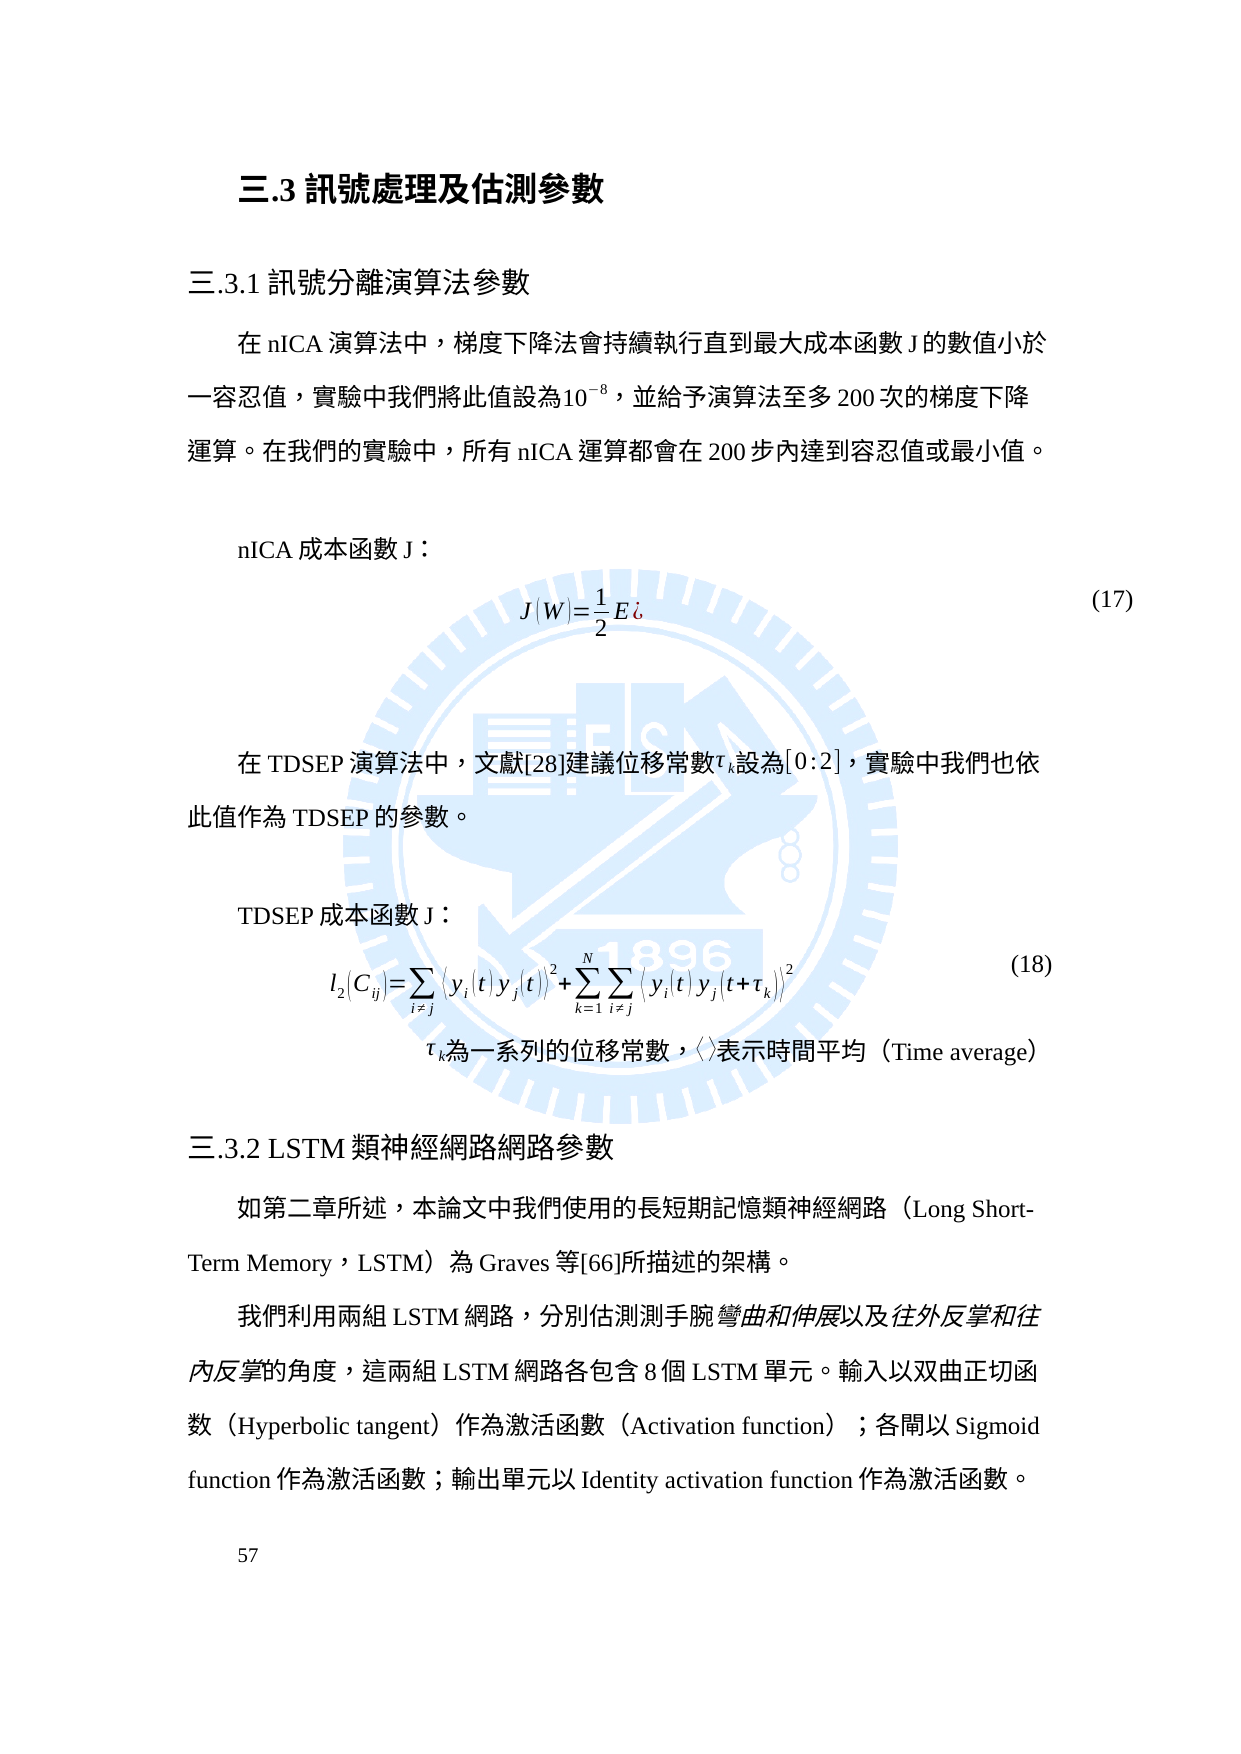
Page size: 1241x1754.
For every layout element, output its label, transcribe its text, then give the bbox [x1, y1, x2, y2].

table_header [188, 584, 975, 657]
text 我們利用兩組LSTM網路，分別估測測手腕彎曲和伸展以及往外反掌和往內反掌的角度，這兩組LSTM網路各包含8個LSTM單元。輸入以双曲正切函数（Hyperbolic tangent）作為激活函數（Activation function）；各閘以Sigmoid function作為激活函數；輸出單元以Identity activation function作為激活函數。 [187, 1297, 1053, 1496]
table_cell 為一系列的位移常數，表示時間平均（Time average） [176, 1031, 1063, 1082]
table_header (17) [975, 584, 1144, 657]
subtitle 訊號處理及估測參數 [187, 163, 1053, 211]
subtitle LSTM類神經網路網路參數 [187, 1125, 1053, 1167]
text TDSEP成本函數J： [187, 895, 1053, 931]
table_header [176, 950, 947, 1031]
text 如第二章所述，本論文中我們使用的長短期記憶類神經網路（Long Short-Term Memory，LSTM）為Graves等[66]所描述的架構。 [187, 1188, 1053, 1279]
text 在TDSEP演算法中，文獻[28]建議位移常數設為，實驗中我們也依此值作為TDSEP的參數。 [187, 743, 1053, 834]
subtitle 訊號分離演算法參數 [187, 260, 1053, 302]
text 在nICA演算法中，梯度下降法會持續執行直到最大成本函數J的數值小於一容忍值，實驗中我們將此值設為，並給予演算法至多200次的梯度下降運算。在我們的實驗中，所有nICA運算都會在200步內達到容忍值或最小值。 [187, 323, 1053, 468]
text nICA成本函數J： [187, 529, 1053, 566]
table_header (18) [947, 950, 1063, 1031]
